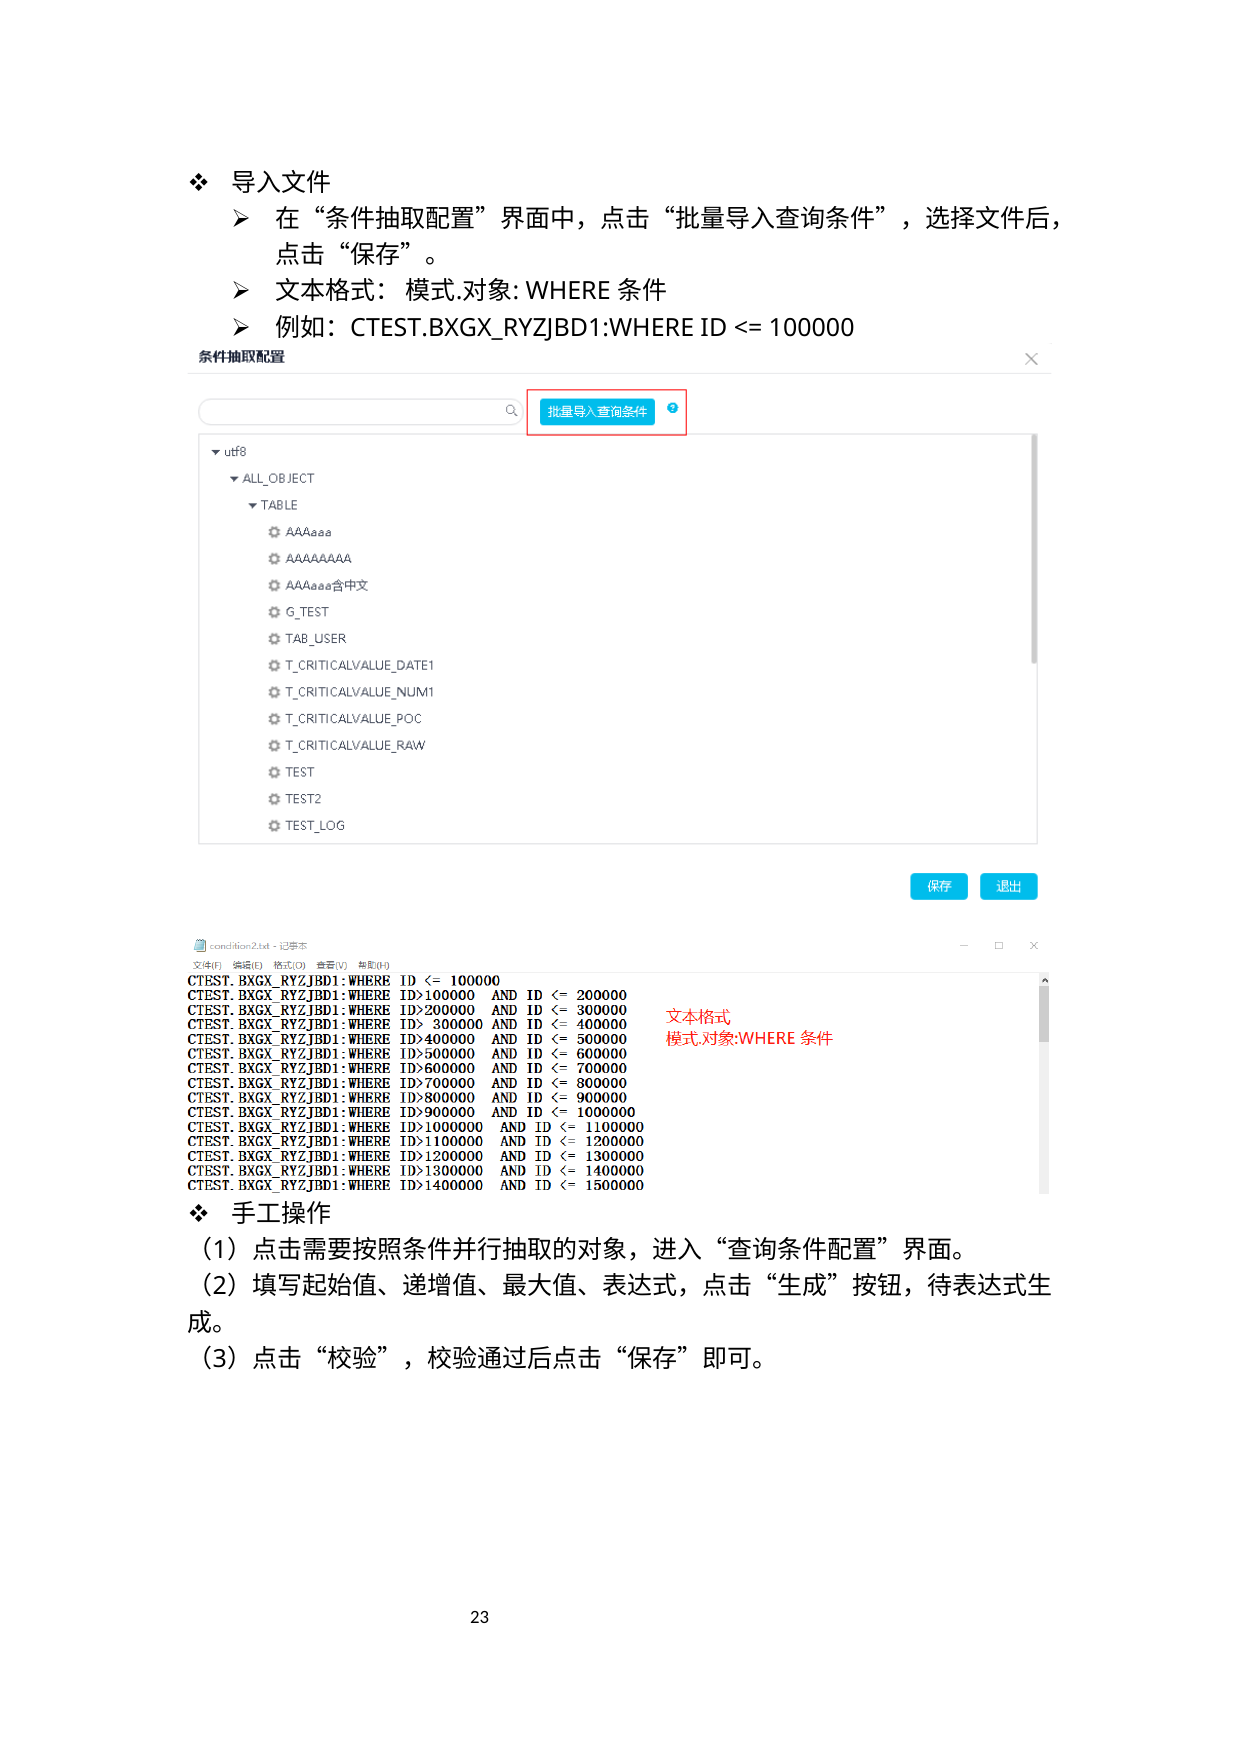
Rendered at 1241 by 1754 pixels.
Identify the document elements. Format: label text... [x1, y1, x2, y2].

list 导入文件 [187, 162, 1053, 198]
list 在“条件抽取配置”界面中，点击“批量导入查询条件”，选择文件后，点击“保存”。 [231, 198, 1053, 271]
list 例如：CTEST.BXGX_RYZJBD1:WHERE ID <= 100000 [231, 307, 1053, 343]
picture [187, 343, 1052, 906]
picture [187, 939, 1049, 1194]
list 手工操作 [187, 1193, 1053, 1229]
text （1）点击需要按照条件并行抽取的对象，进入“查询条件配置”界面。 [187, 1229, 1053, 1266]
text （2）填写起始值、递增值、最大值、表达式，点击“生成”按钮，待表达式生成。 [187, 1266, 1053, 1338]
list 文本格式： 模式.对象: WHERE 条件 [231, 271, 1053, 307]
text （3）点击“校验”，校验通过后点击“保存”即可。 [187, 1338, 1053, 1374]
